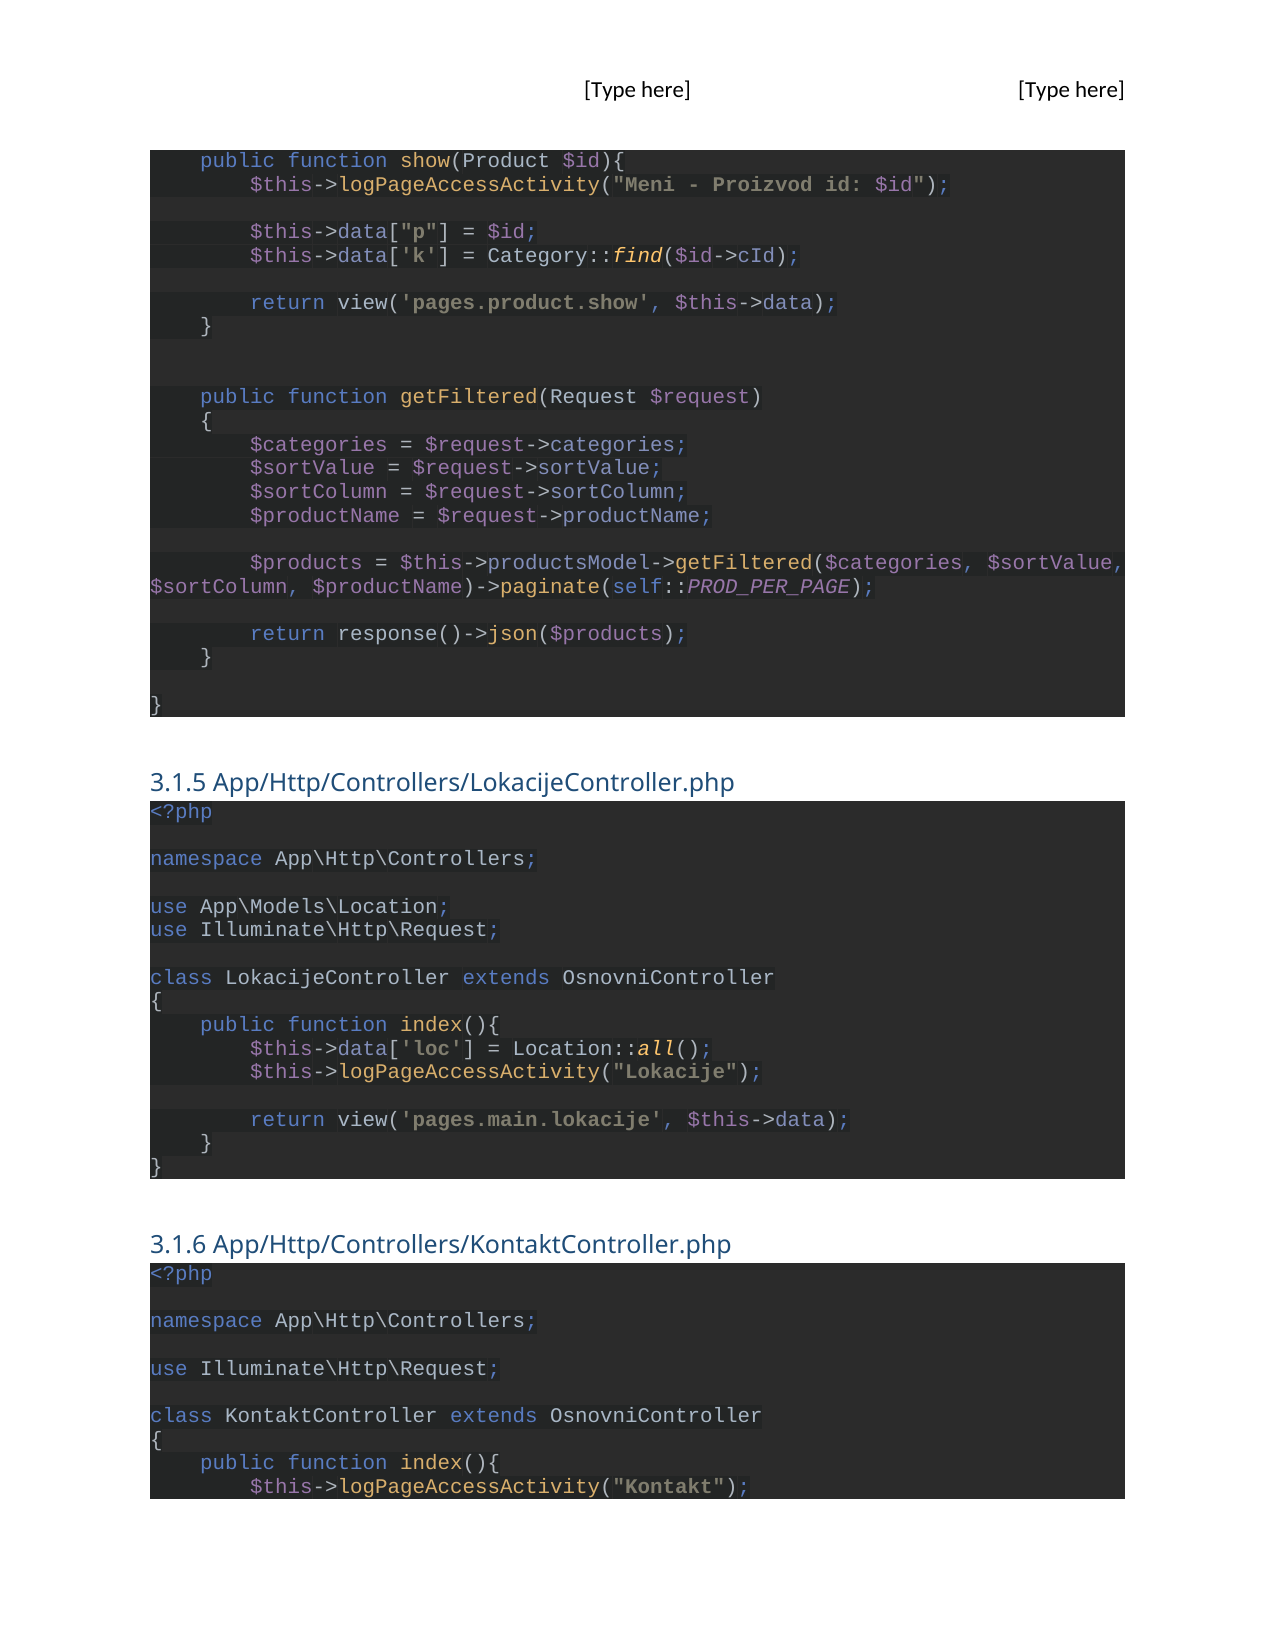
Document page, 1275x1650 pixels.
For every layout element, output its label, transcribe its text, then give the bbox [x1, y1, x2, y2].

subtitle 3.1.5 App/Http/Controllers/LokacijeController.php [150, 764, 1125, 798]
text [150, 150, 1125, 717]
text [150, 1263, 1125, 1499]
subtitle 3.1.6 App/Http/Controllers/KontaktController.php [150, 1226, 1125, 1260]
text <?php namespace App\Http\Controllers; use App\Models\Location; use Illuminate\Http\Request; class LokacijeController extends OsnovniController { public function index(){ $this->data['loc'] = Location::all(); $this->logPageAccessActivity("Lokacije"); return view('pages.main.lokacije', $this->data); } } [150, 801, 1125, 1179]
